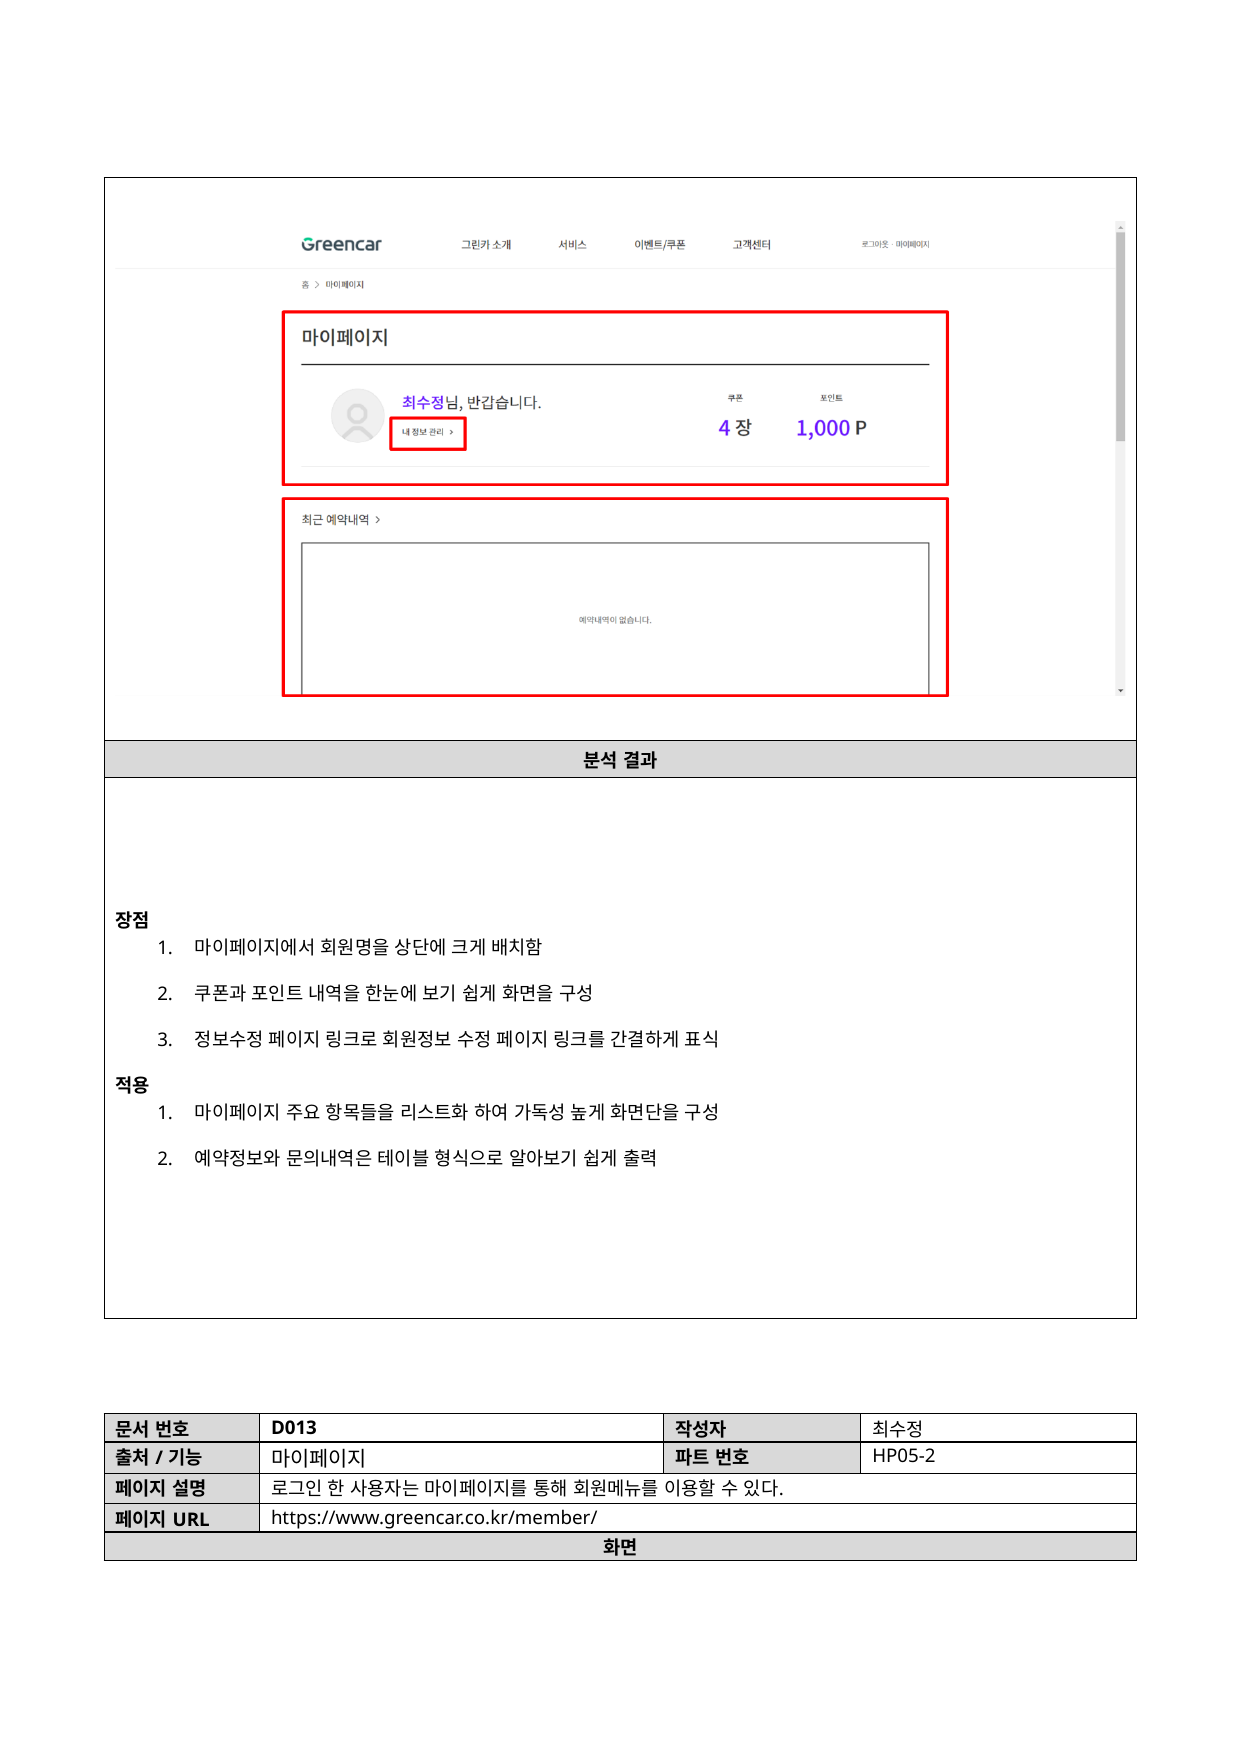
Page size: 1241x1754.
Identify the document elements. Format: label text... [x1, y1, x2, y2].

table_cell 페이지 설명 [105, 1474, 259, 1503]
picture [115, 221, 1126, 697]
table_cell [105, 178, 1136, 740]
table_header D013 [260, 1414, 663, 1441]
table_header 최수정 [861, 1414, 1136, 1441]
table_cell 분석 결과 [105, 741, 1136, 777]
table_cell HP05-2 [861, 1443, 1136, 1473]
table_cell https://www.greencar.co.kr/member/ [260, 1504, 1136, 1531]
table_cell 파트 번호 [664, 1443, 860, 1473]
table_cell 마이페이지 [260, 1443, 663, 1473]
table_cell 화면 [105, 1533, 1136, 1560]
table_header 작성자 [664, 1414, 860, 1441]
table_cell 페이지 URL [105, 1504, 259, 1531]
table_header 문서 번호 [105, 1414, 259, 1441]
table_cell 출처 / 기능 [105, 1443, 259, 1473]
table_cell 로그인 한 사용자는 마이페이지를 통해 회원메뉴를 이용할 수 있다. [260, 1474, 1136, 1503]
table_cell 장점 마이페이지에서 회원명을 상단에 크게 배치함 쿠폰과 포인트 내역을 한눈에 보기 쉽게 화면을 구성 정보수정 페이지 링크로 회원정보 수정 페이지 링크를 간결하게 표식 적용 마이페이지 주요 항목들을 리스트화 하여 가독성 높게 화면단을 구성 예약정보와 문의내역은 테이블 형식으로 알아보기 쉽게 출력 [105, 778, 1136, 1317]
